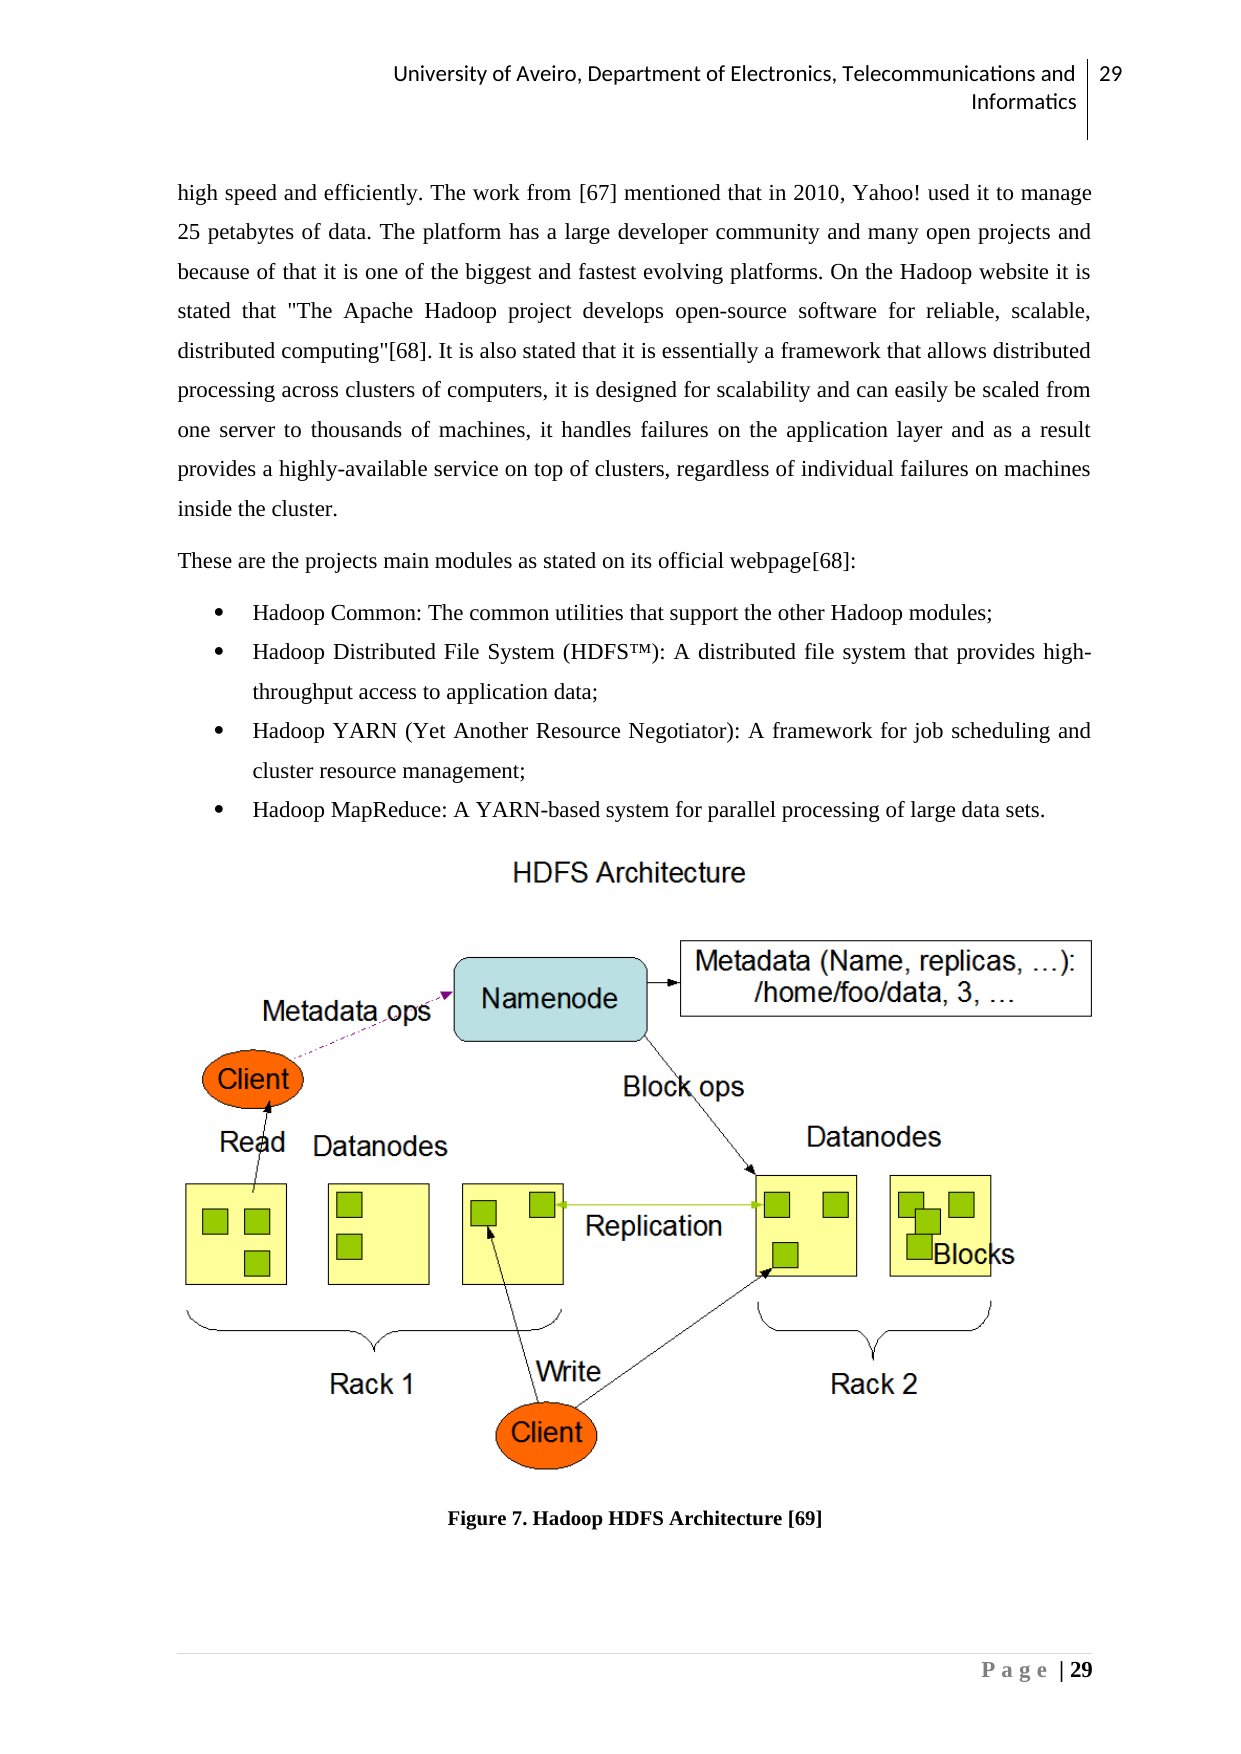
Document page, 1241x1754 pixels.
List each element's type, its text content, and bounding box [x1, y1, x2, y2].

picture [177, 848, 1093, 1481]
text These are the projects main modules as stated on its official webpage: [177, 547, 1092, 573]
list Hadoop YARN (Yet Another Resource Negotiator): A framework for job scheduling and cluster resource management; [215, 717, 1092, 783]
list Hadoop Distributed File System (HDFS™): A distributed file system that provides high-throughput access to application data; [215, 638, 1092, 704]
list Hadoop MapReduce: A YARN-based system for parallel processing of large data sets. [215, 796, 1092, 822]
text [177, 179, 1092, 521]
list Hadoop Common: The common utilities that support the other Hadoop modules; [215, 599, 1092, 625]
text Figure . Hadoop HDFS Architecture [177, 1506, 1092, 1530]
